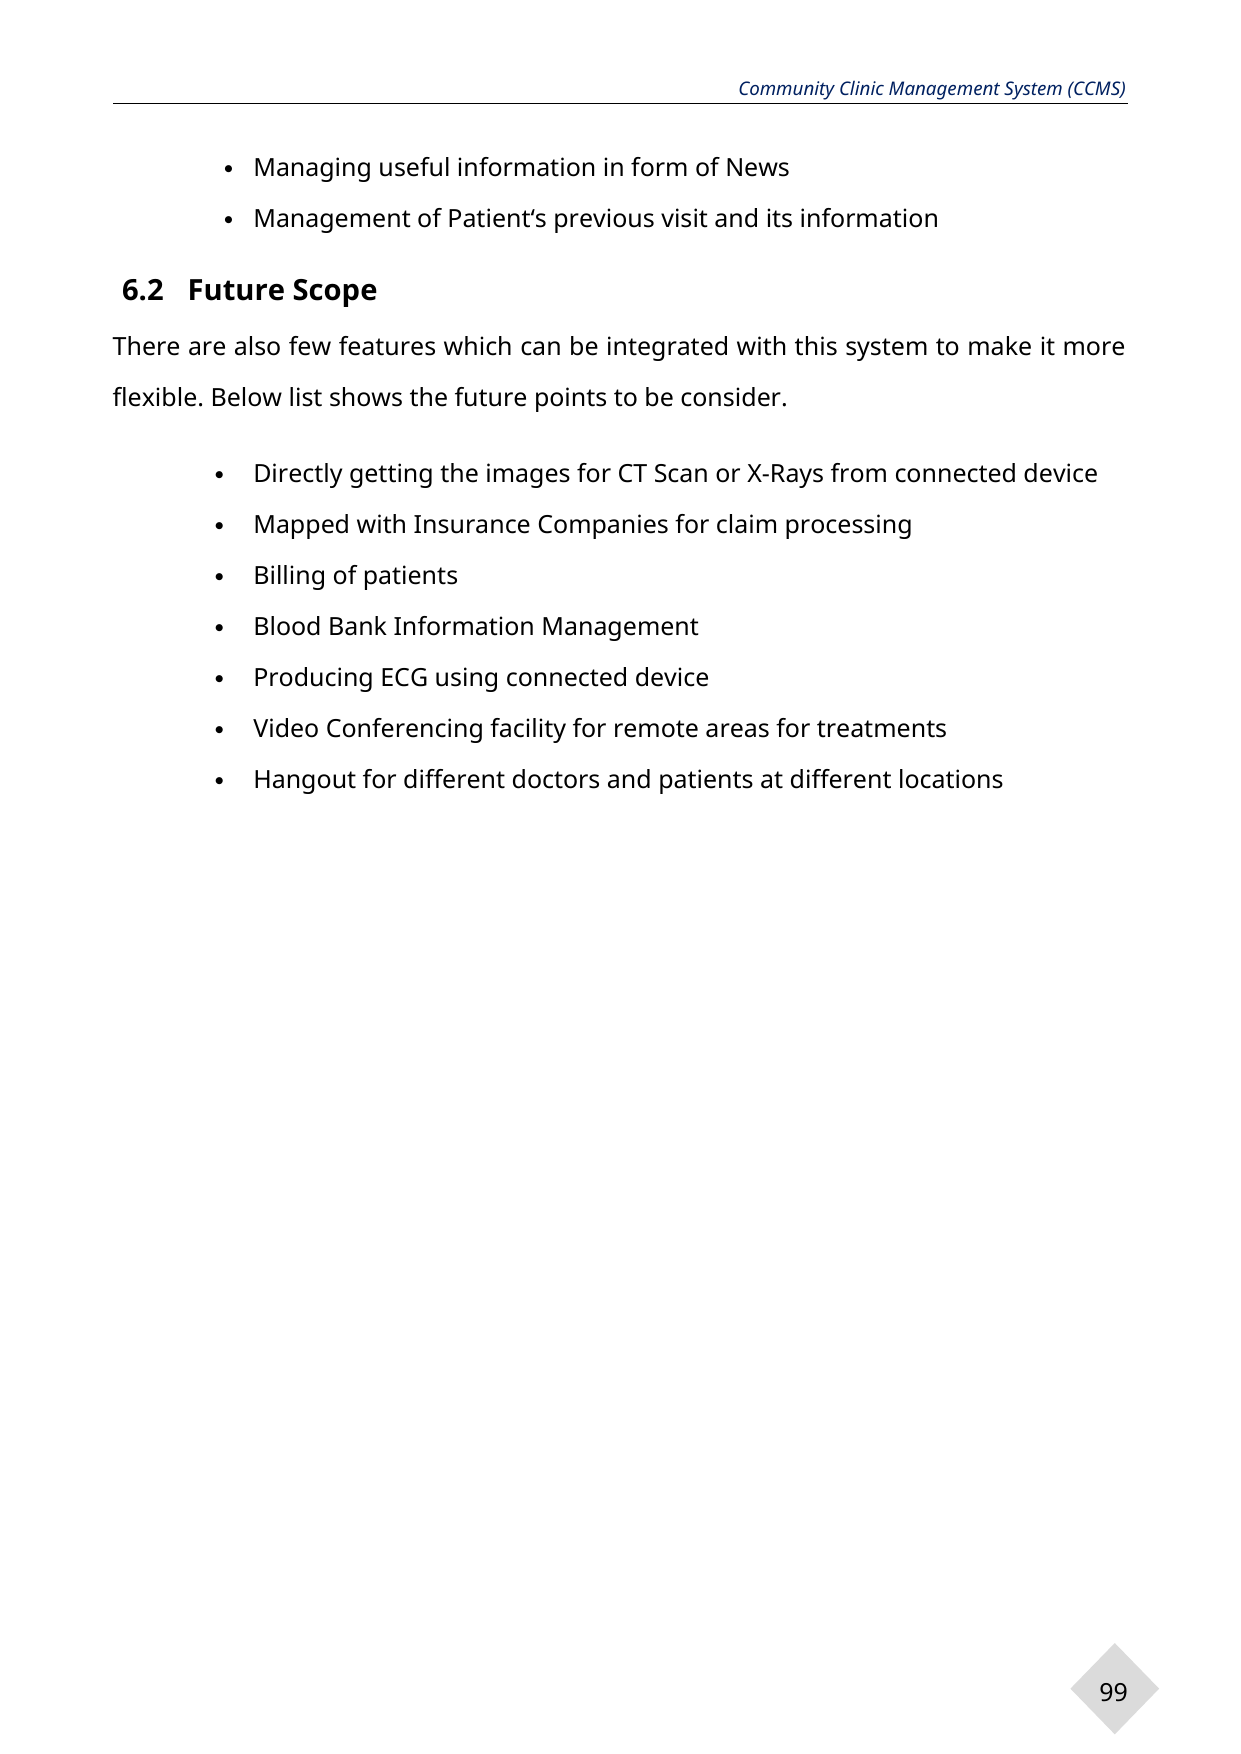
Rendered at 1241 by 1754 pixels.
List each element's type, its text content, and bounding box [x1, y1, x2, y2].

list Billing of patients [216, 557, 1128, 591]
list Blood Bank Information Management [216, 608, 1128, 642]
list Producing ECG using connected device [216, 659, 1128, 693]
text There are also few features which can be integrated with this system to make it more flexible. Below list shows the future points to be consider. [112, 328, 1128, 413]
list Hangout for different doctors and patients at different locations [216, 762, 1128, 796]
list Managing useful information in form of News [225, 150, 1128, 184]
list Video Conferencing facility for remote areas for treatments [216, 711, 1128, 744]
list Management of Patient‘s previous visit and its information [225, 201, 1128, 235]
subtitle Future Scope [122, 269, 1128, 308]
list Mapped with Insurance Companies for claim processing [216, 506, 1128, 540]
list Directly getting the images for CT Scan or X-Rays from connected device [216, 455, 1128, 489]
